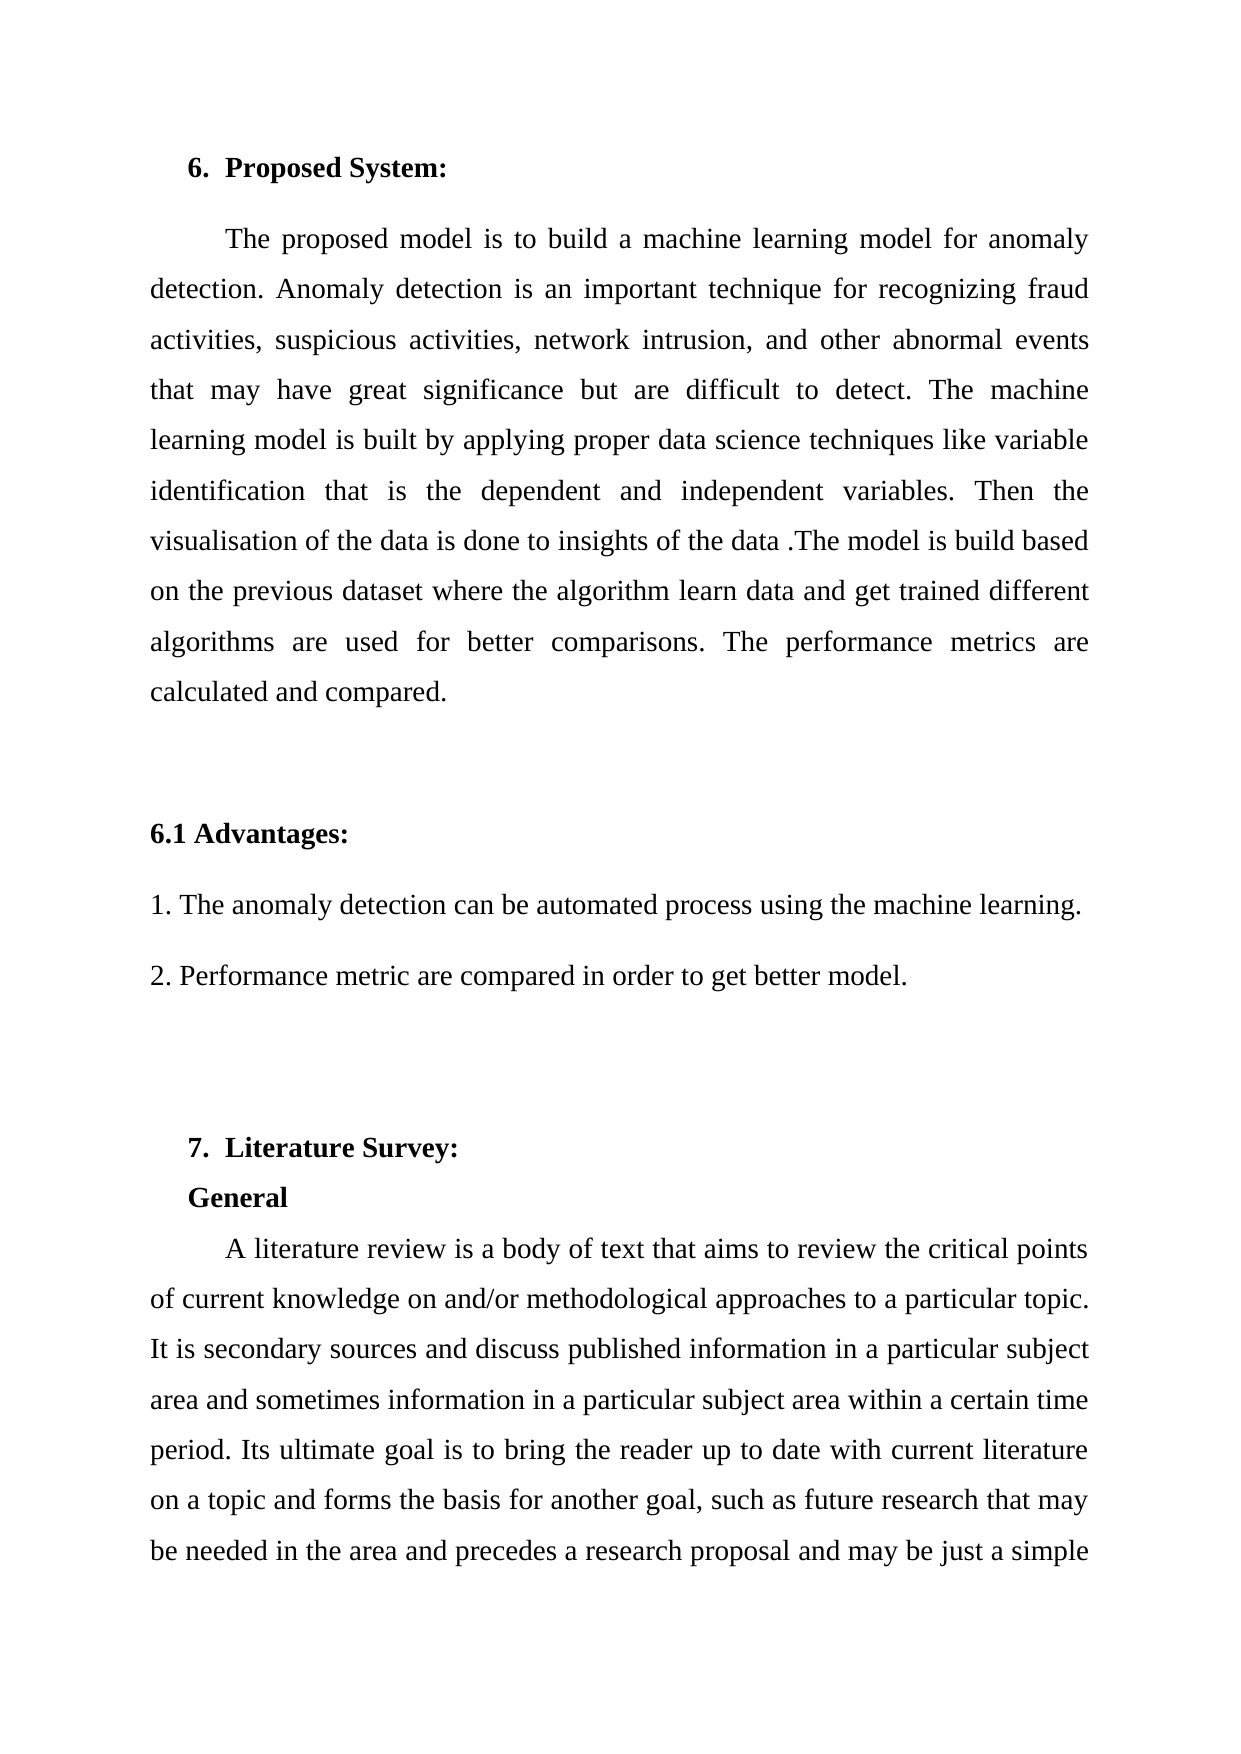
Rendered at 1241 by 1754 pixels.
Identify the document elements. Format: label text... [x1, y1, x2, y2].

text The proposed model is to build a machine learning model for anomaly detection. Anomaly detection is an important technique for recognizing fraud activities, suspicious activities, network intrusion, and other abnormal events that may have great significance but are difficult to detect. The machine learning model is built by applying proper data science techniques like variable identification that is the dependent and independent variables. Then the visualisation of the data is done to insights of the data .The model is build based on the previous dataset where the algorithm learn data and get trained different algorithms are used for better comparisons. The performance metrics are calculated and compared. [150, 221, 1090, 707]
text 6.1 Advantages: [150, 816, 1090, 850]
text 1. The anomaly detection can be automated process using the machine learning. [150, 887, 1090, 921]
list Proposed System: [187, 150, 1090, 183]
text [150, 1231, 1090, 1566]
list Literature Survey: [187, 1130, 1090, 1164]
text General [187, 1181, 1090, 1214]
text 2. Performance metric are compared in order to get better model. [150, 958, 1090, 992]
